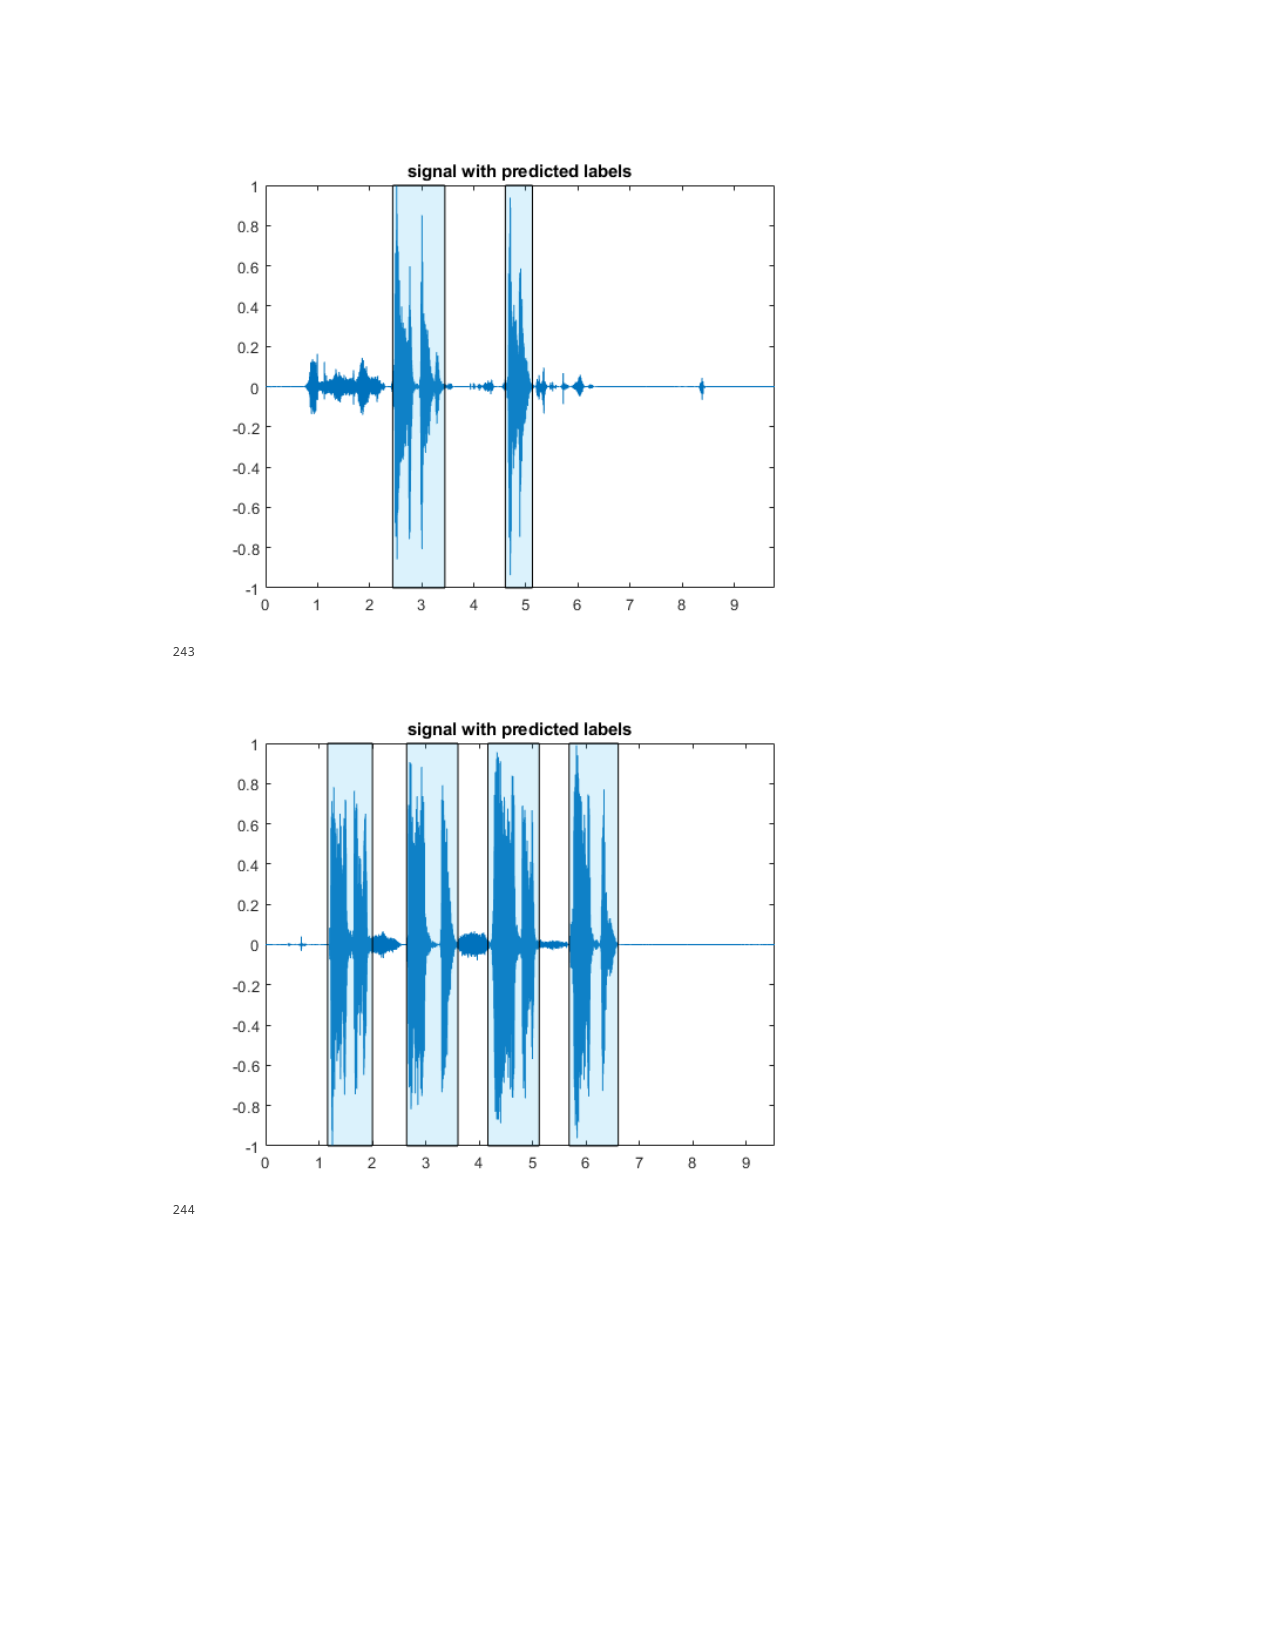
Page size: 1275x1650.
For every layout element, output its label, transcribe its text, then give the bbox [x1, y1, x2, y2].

text 244 [150, 1201, 1125, 1218]
text 243 [150, 643, 1125, 661]
picture [180, 150, 837, 642]
picture [180, 707, 837, 1200]
